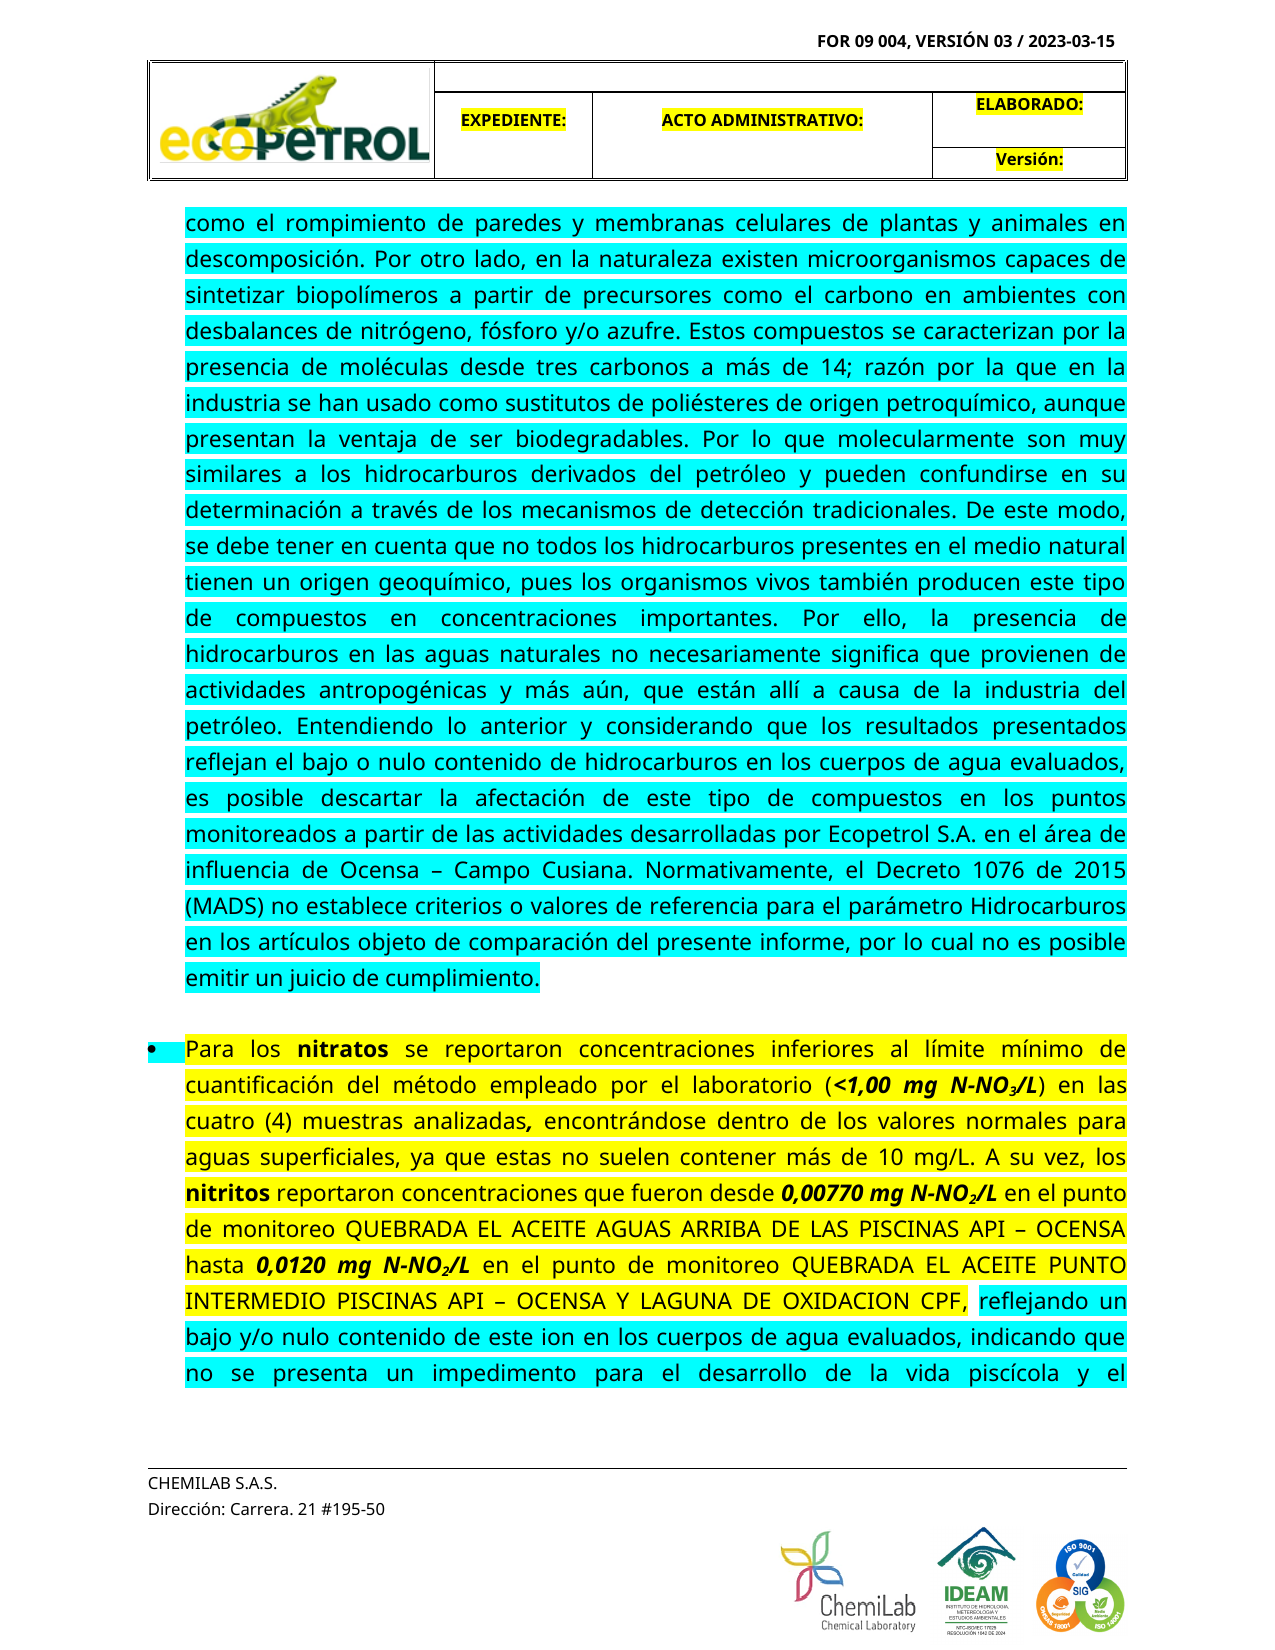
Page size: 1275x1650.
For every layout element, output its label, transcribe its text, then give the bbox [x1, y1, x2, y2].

picture [1032, 1534, 1128, 1636]
picture [159, 68, 432, 165]
picture [775, 1523, 1024, 1647]
